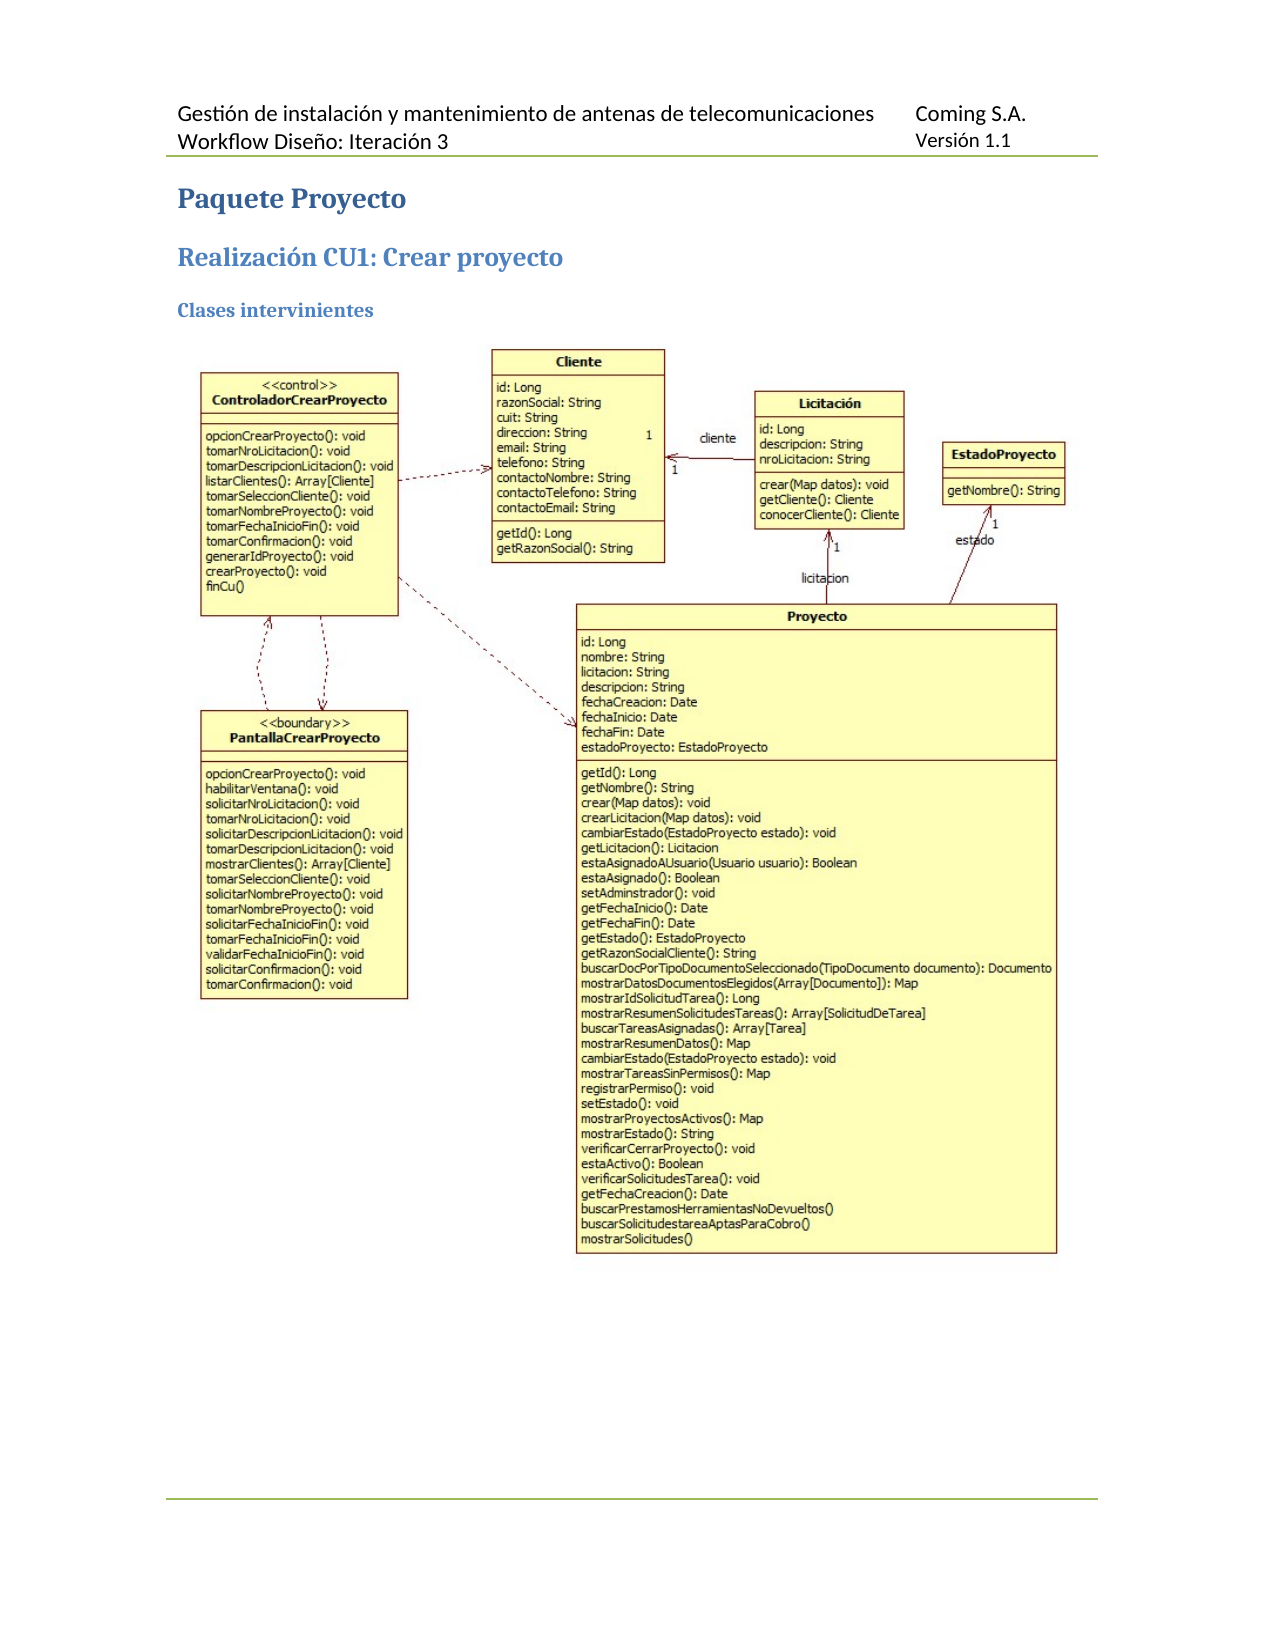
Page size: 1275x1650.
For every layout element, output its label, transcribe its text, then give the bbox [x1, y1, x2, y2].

subtitle Clases intervinientes [177, 299, 1098, 323]
picture [177, 326, 1089, 1277]
subtitle Paquete Proyecto [177, 183, 1098, 216]
subtitle Realización CU1: Crear proyecto [177, 242, 1098, 273]
